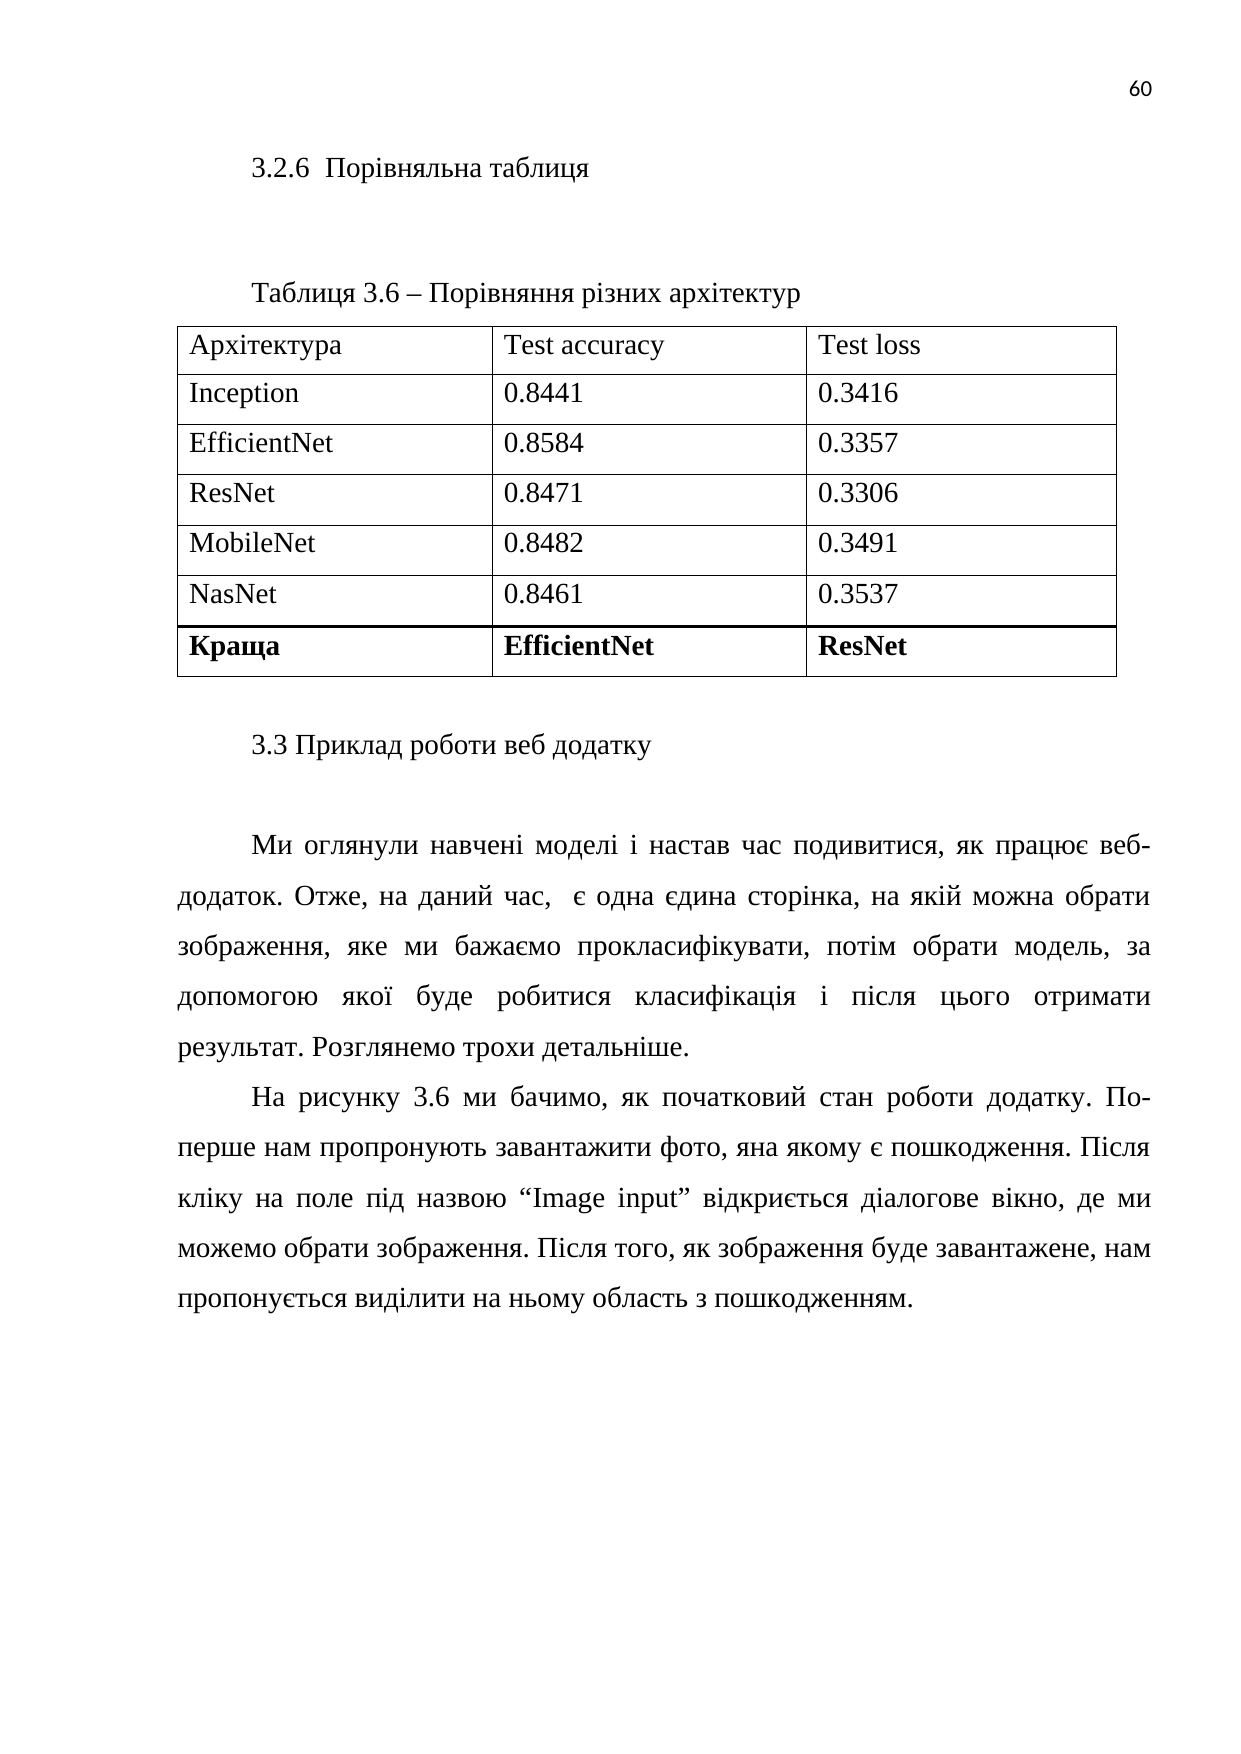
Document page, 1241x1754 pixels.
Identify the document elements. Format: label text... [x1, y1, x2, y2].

table_cell MobileNet [178, 526, 492, 575]
text Ми оглянули навчені моделі і настав час подивитися, як працює веб-додаток. Отже, на даний час, є одна єдина сторінка, на якій можна обрати зображення, яке ми бажаємо прокласифікувати, потім обрати модель, за допомогою якої буде робитися класифікація і після цього отримати результат. Розглянемо трохи детальніше. [177, 827, 1152, 1062]
table_cell 0.3306 [807, 475, 1116, 524]
table_cell 0.8471 [493, 475, 806, 524]
table_cell 0.3537 [807, 576, 1116, 625]
table_cell Inception [178, 375, 492, 424]
table_cell EfficientNet [178, 425, 492, 474]
text На рисунку 3.6 ми бачимо, як початковий стан роботи додатку. По-перше нам пропронують завантажити фото, яна якому є пошкодження. Після кліку на поле під назвою “Image input” відкриється діалогове вікно, де ми можемо обрати зображення. Після того, як зображення буде завантажене, нам пропонується виділити на ньому область з пошкодженням. [177, 1079, 1152, 1314]
table_header Test loss [807, 327, 1116, 374]
text Порівняльна таблиця [251, 150, 1152, 183]
table_cell ResNet [178, 475, 492, 524]
table_cell 0.8441 [493, 375, 806, 424]
table_cell EfficientNet [493, 628, 806, 676]
table_cell 0.3416 [807, 375, 1116, 424]
table_cell NasNet [178, 576, 492, 625]
table_cell 0.8584 [493, 425, 806, 474]
table_cell 0.3491 [807, 526, 1116, 575]
text Приклад роботи веб додатку [251, 727, 1152, 760]
table_cell 0.3357 [807, 425, 1116, 474]
table_cell 0.8482 [493, 526, 806, 575]
table_cell ResNet [807, 628, 1116, 676]
table_cell Краща [178, 628, 492, 676]
table_header Архітектура [178, 327, 492, 374]
text Таблиця 3.6 – Порівняння різних архітектур [177, 276, 1152, 309]
table_cell 0.8461 [493, 576, 806, 625]
table_header Test accuracy [493, 327, 806, 374]
